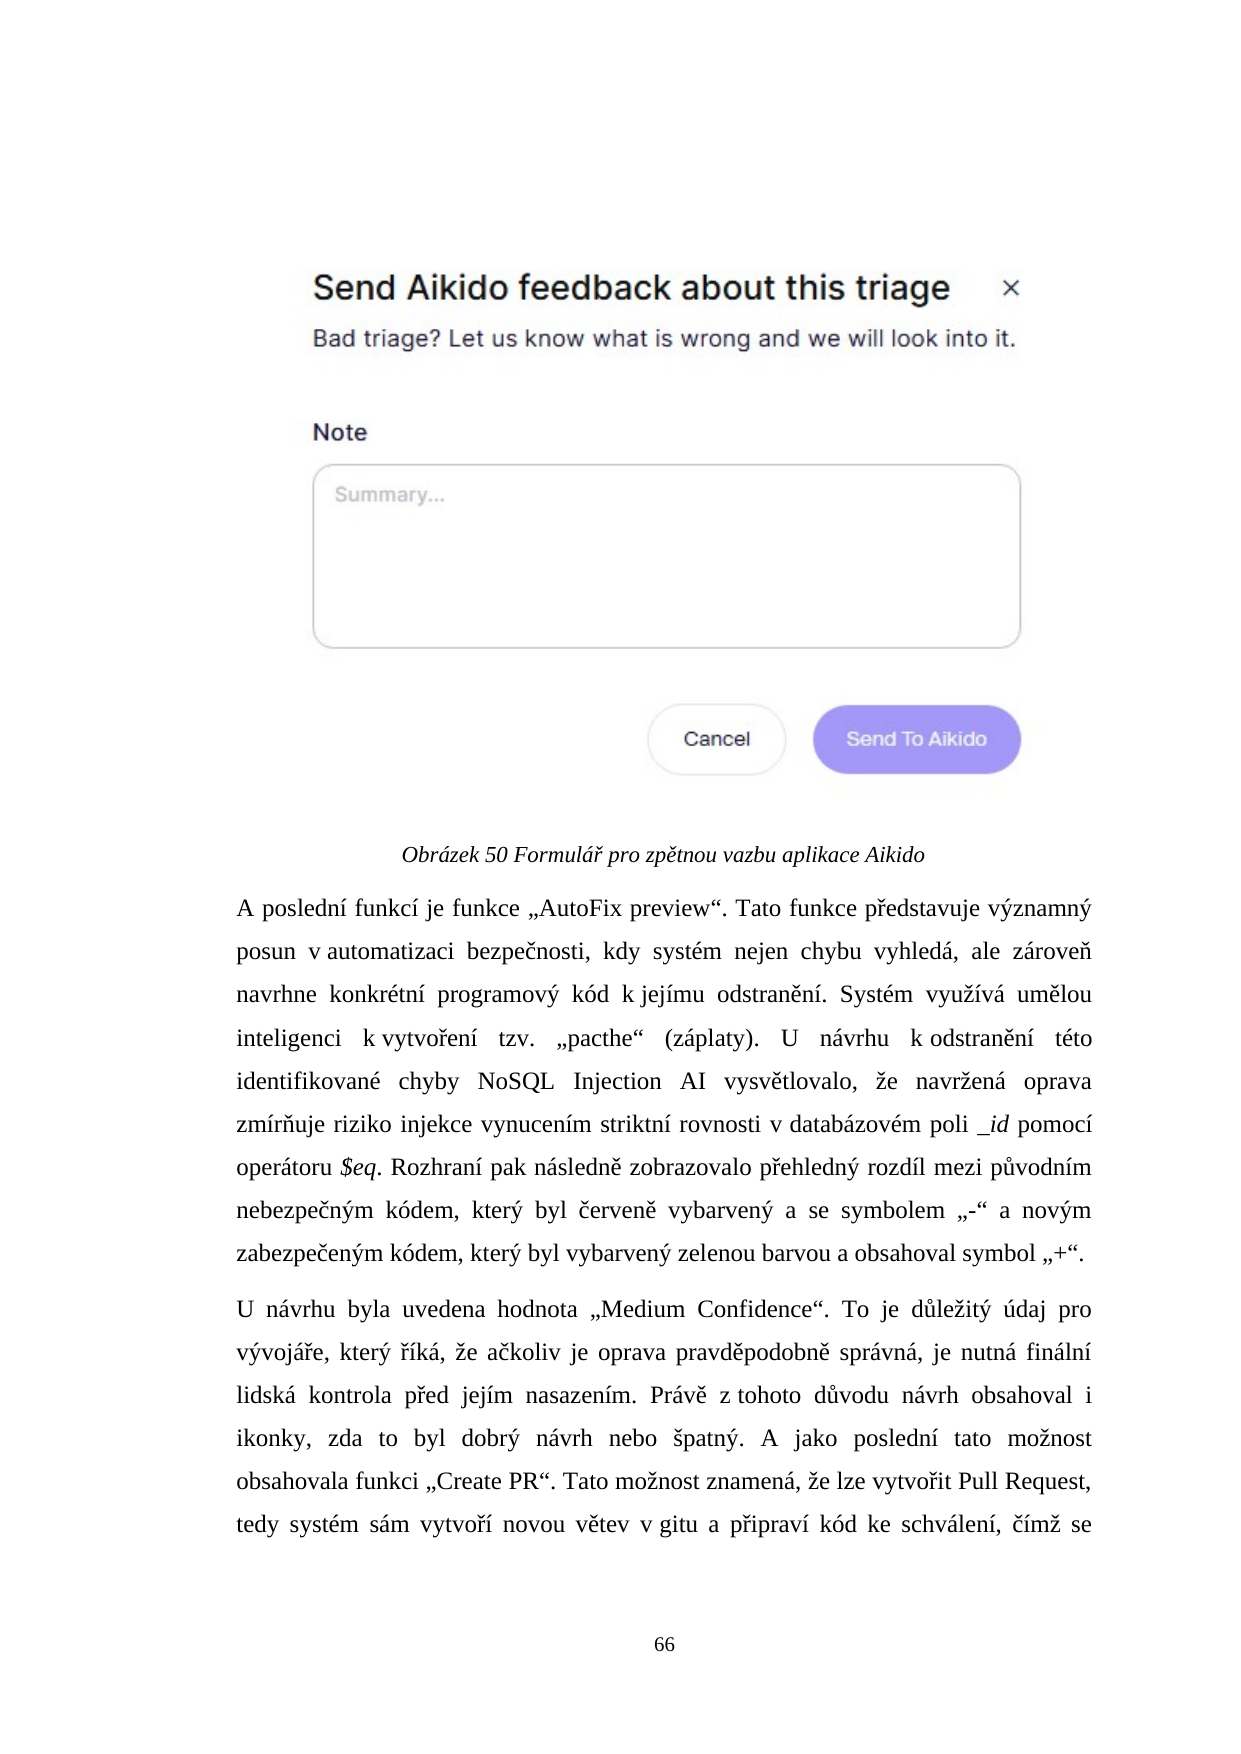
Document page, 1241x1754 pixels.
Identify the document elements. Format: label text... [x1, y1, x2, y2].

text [236, 1294, 1092, 1538]
text A poslední funkcí je funkce „AutoFix preview“. Tato funkce představuje významný posun v automatizaci bezpečnosti, kdy systém nejen chybu vyhledá, ale zároveň navrhne konkrétní programový kód k jejímu odstranění. Systém využívá umělou inteligenci k vytvoření tzv. „pacthe“ (záplaty). U návrhu k odstranění této identifikované chyby NoSQL Injection AI vysvětlovalo, že navržená oprava zmírňuje riziko injekce vynucením striktní rovnosti v databázovém poli _id pomocí operátoru $eq. Rozhraní pak následně zobrazovalo přehledný rozdíl mezi původním nebezpečným kódem, který byl červeně vybarvený a se symbolem „-“ a novým zabezpečeným kódem, který byl vybarvený zelenou barvou a obsahoval symbol „+“. [236, 893, 1092, 1267]
picture [269, 220, 1059, 804]
